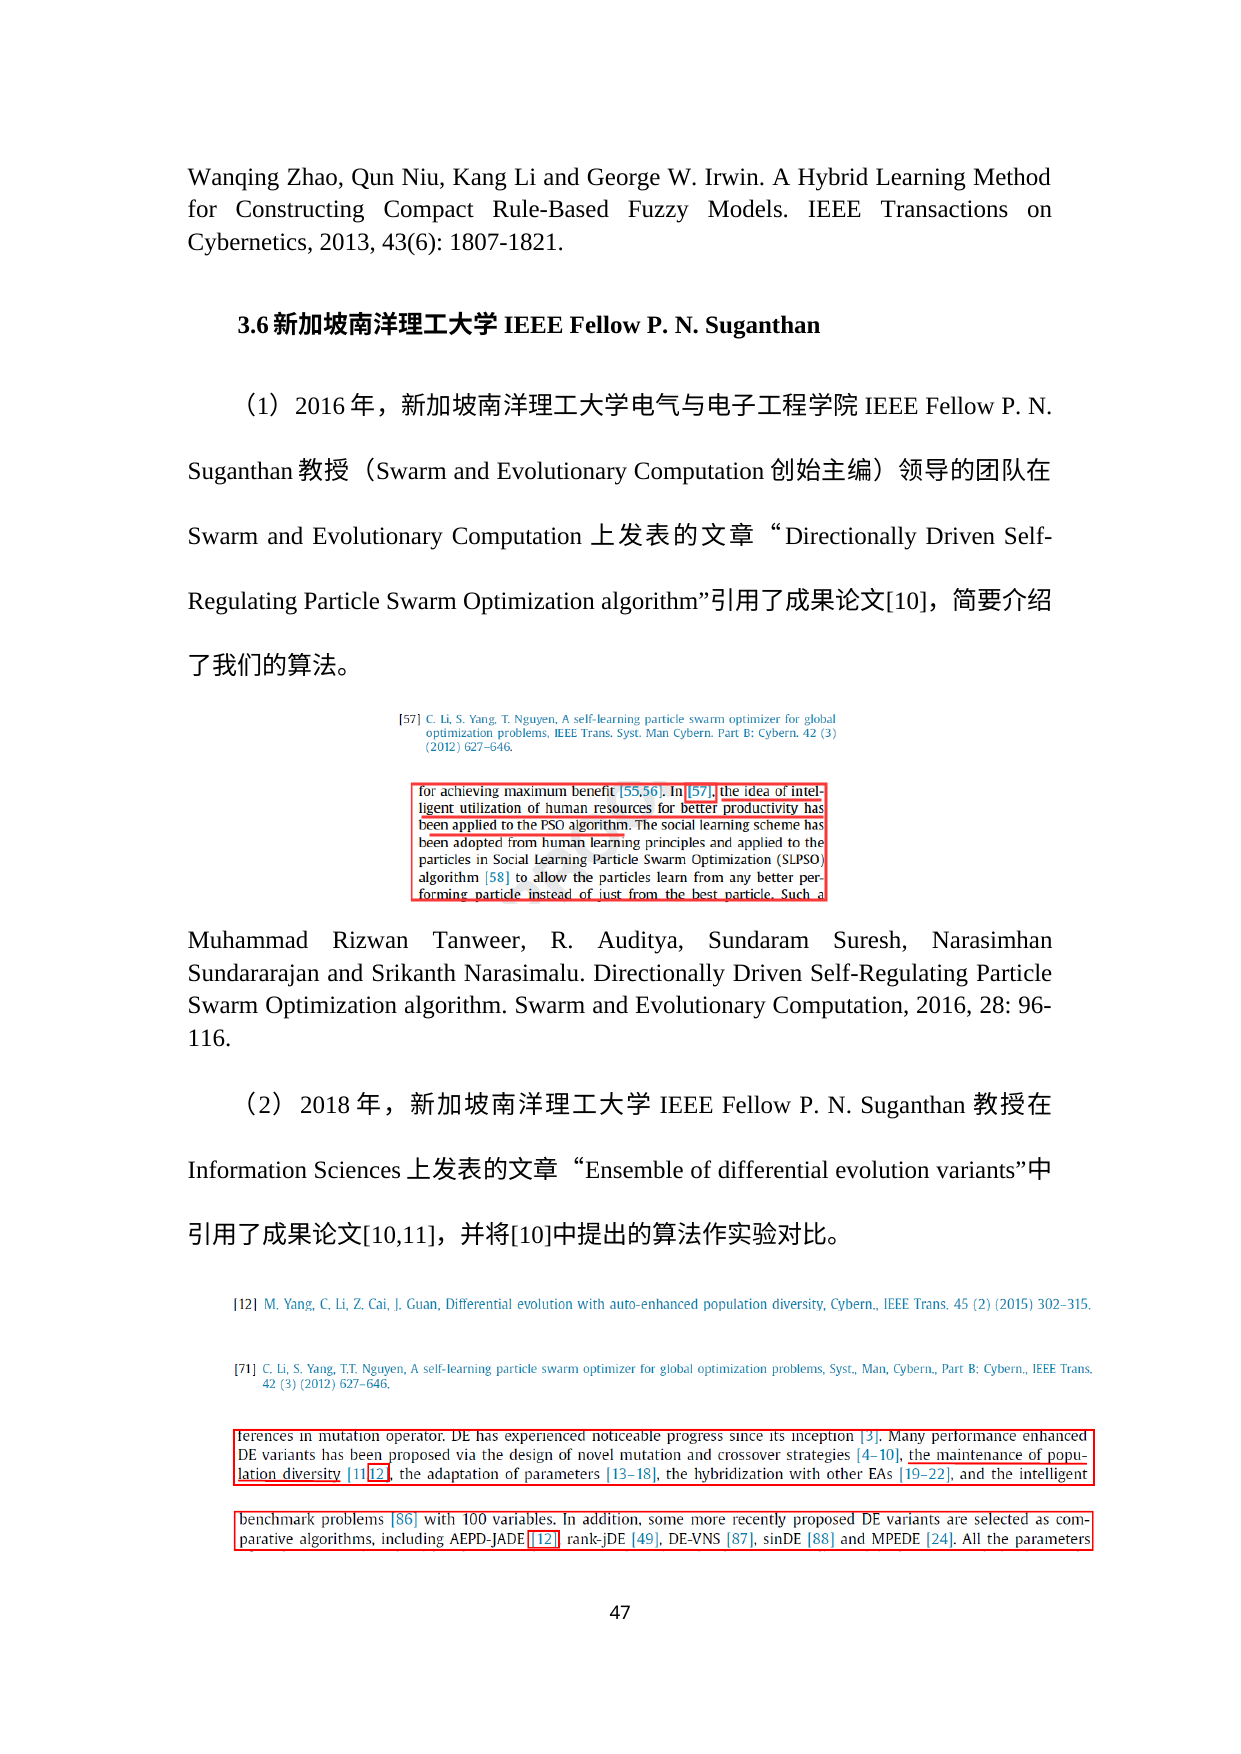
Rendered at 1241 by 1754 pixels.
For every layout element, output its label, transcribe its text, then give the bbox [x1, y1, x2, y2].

text Wanqing Zhao, Qun Niu, Kang Li and George W. Irwin. A Hybrid Learning Method for Constructing Compact Rule-Based Fuzzy Models. IEEE Transactions on Cybernetics, 2013, 43(6): 1807-1821. [187, 160, 1053, 257]
text （2）2018年，新加坡南洋理工大学IEEE Fellow P. N. Suganthan教授在Information Sciences上发表的文章“Ensemble of differential evolution variants”中引用了成果论文[10,11]，并将[10]中提出的算法作实验对比。 [187, 1070, 1053, 1265]
text （1）2016年，新加坡南洋理工大学电气与电子工程学院IEEE Fellow P. N. Suganthan教授（Swarm and Evolutionary Computation创始主编）领导的团队在Swarm and Evolutionary Computation上发表的文章“Directionally Driven Self-Regulating Particle Swarm Optimization algorithm”引用了成果论文[10]，简要介绍了我们的算法。 [187, 371, 1053, 696]
subtitle 3.6新加坡南洋理工大学IEEE Fellow P. N. Suganthan [237, 290, 1053, 355]
picture [231, 1508, 1097, 1552]
picture [398, 712, 842, 753]
picture [410, 781, 830, 904]
picture [231, 1296, 1097, 1311]
picture [231, 1361, 1097, 1393]
text Muhammad Rizwan Tanweer, R. Auditya, Sundaram Suresh, Narasimhan Sundararajan and Srikanth Narasimalu. Directionally Driven Self-Regulating Particle Swarm Optimization algorithm. Swarm and Evolutionary Computation, 2016, 28: 96-116. [187, 923, 1053, 1053]
picture [231, 1427, 1097, 1487]
